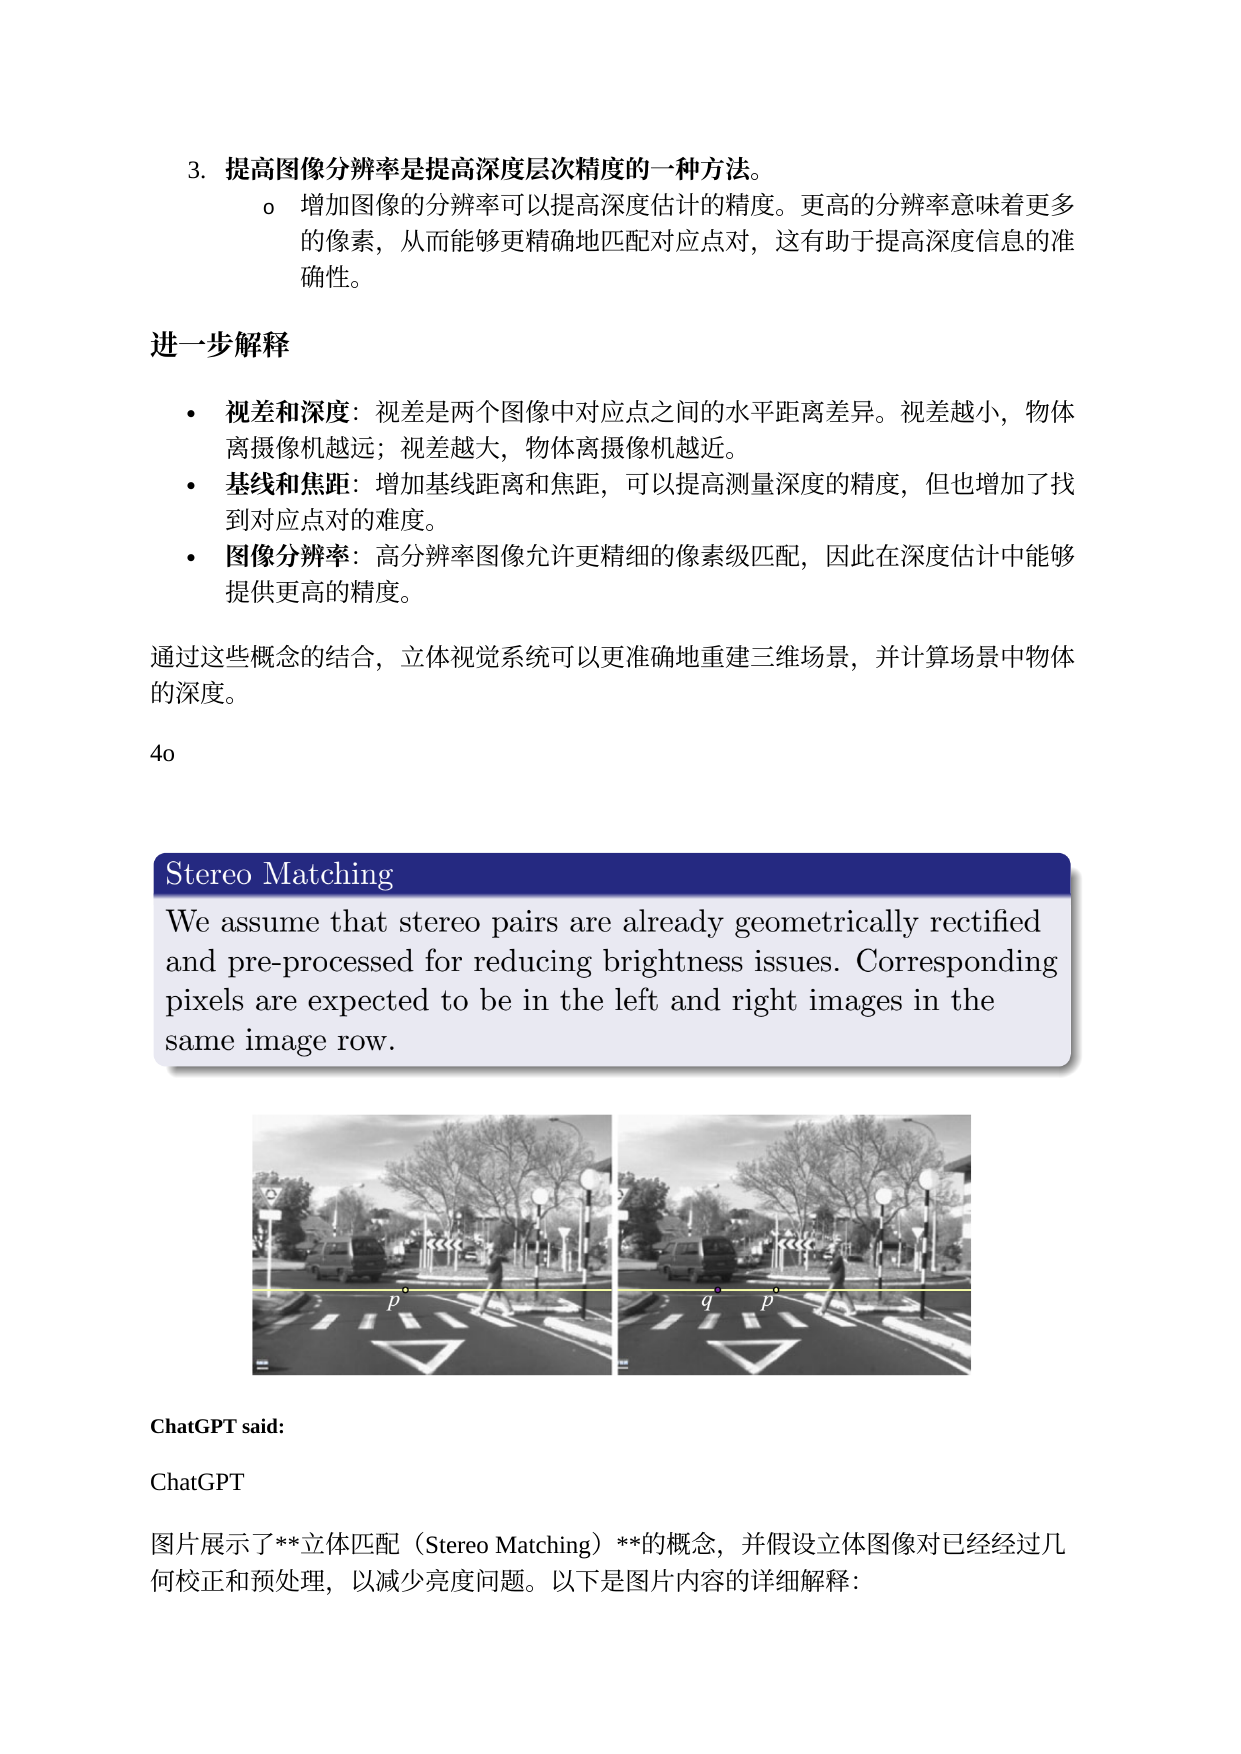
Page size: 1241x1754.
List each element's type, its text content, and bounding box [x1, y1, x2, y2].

list 提高图像分辨率是提高深度层次精度的一种方法。 [187, 150, 1090, 186]
text 进一步解释 [150, 323, 1090, 363]
list 图像分辨率：高分辨率图像允许更精细的像素级匹配，因此在深度估计中能够提供更高的精度。 [187, 536, 1090, 608]
text 通过这些概念的结合，立体视觉系统可以更准确地重建三维场景，并计算场景中物体的深度。 [150, 637, 1090, 709]
text 图片展示了**立体匹配（Stereo Matching）**的概念，并假设立体图像对已经经过几何校正和预处理，以减少亮度问题。以下是图片内容的详细解释： [150, 1525, 1090, 1597]
text ChatGPT [150, 1467, 1090, 1496]
list 基线和焦距：增加基线距离和焦距，可以提高测量深度的精度，但也增加了找到对应点对的难度。 [187, 464, 1090, 536]
text ChatGPT said: [150, 1414, 1090, 1438]
picture [150, 849, 1091, 1385]
text 4o [150, 738, 1090, 767]
list 视差和深度：视差是两个图像中对应点之间的水平距离差异。视差越小，物体离摄像机越远；视差越大，物体离摄像机越近。 [187, 392, 1090, 464]
list 增加图像的分辨率可以提高深度估计的精度。更高的分辨率意味着更多的像素，从而能够更精确地匹配对应点对，这有助于提高深度信息的准确性。 [262, 186, 1090, 294]
